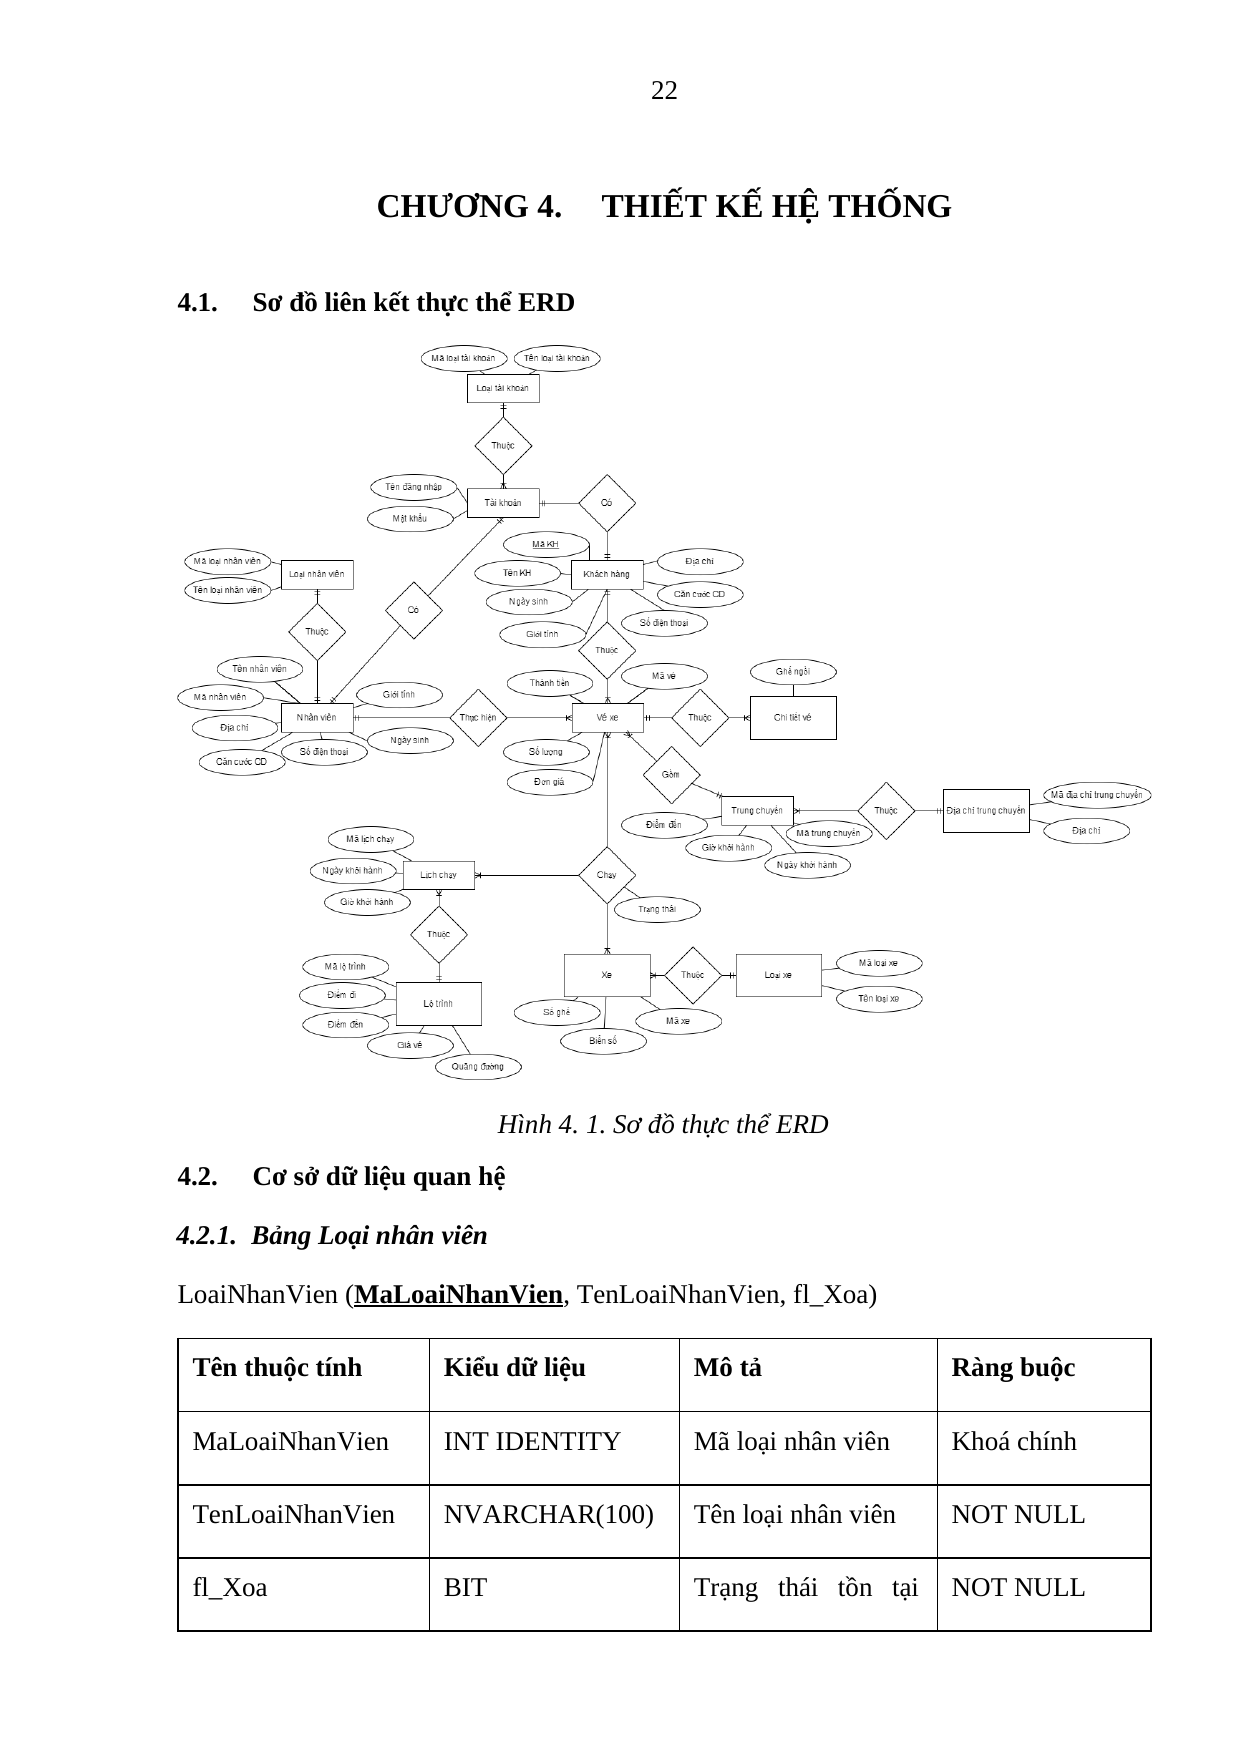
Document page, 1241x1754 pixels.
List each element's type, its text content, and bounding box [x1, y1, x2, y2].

table_cell BIT [430, 1559, 679, 1630]
table_cell NOT NULL [938, 1486, 1150, 1557]
table_cell Khoá chính [938, 1412, 1150, 1484]
subtitle THIẾT KẾ HỆ THỐNG [177, 186, 1152, 224]
table_cell NVARCHAR(100) [430, 1486, 679, 1557]
table_cell INT IDENTITY [430, 1412, 679, 1484]
table_header Kiểu dữ liệu [430, 1339, 679, 1411]
table_cell MaLoaiNhanVien [179, 1412, 429, 1484]
table_header Ràng buộc [938, 1339, 1150, 1411]
table_cell TenLoaiNhanVien [179, 1486, 429, 1557]
text Hình 4. 1. Sơ đồ thực thể ERD [177, 1108, 1152, 1139]
text LoaiNhanVien (MaLoaiNhanVien, TenLoaiNhanVien, fl_Xoa) [177, 1278, 1152, 1309]
table_cell fl_Xoa [179, 1559, 429, 1630]
table_cell Mã loại nhân viên [680, 1412, 937, 1484]
text Sơ đồ liên kết thực thể ERD [177, 286, 1152, 317]
table_cell NOT NULL [938, 1559, 1150, 1630]
table_cell Tên loại nhân viên [680, 1486, 937, 1557]
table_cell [680, 1559, 937, 1630]
text Bảng Loại nhân viên [176, 1219, 1152, 1250]
table_header Tên thuộc tính [179, 1339, 429, 1411]
picture [177, 345, 1152, 1080]
table_header Mô tả [680, 1339, 937, 1411]
text Cơ sở dữ liệu quan hệ [177, 1160, 1152, 1191]
